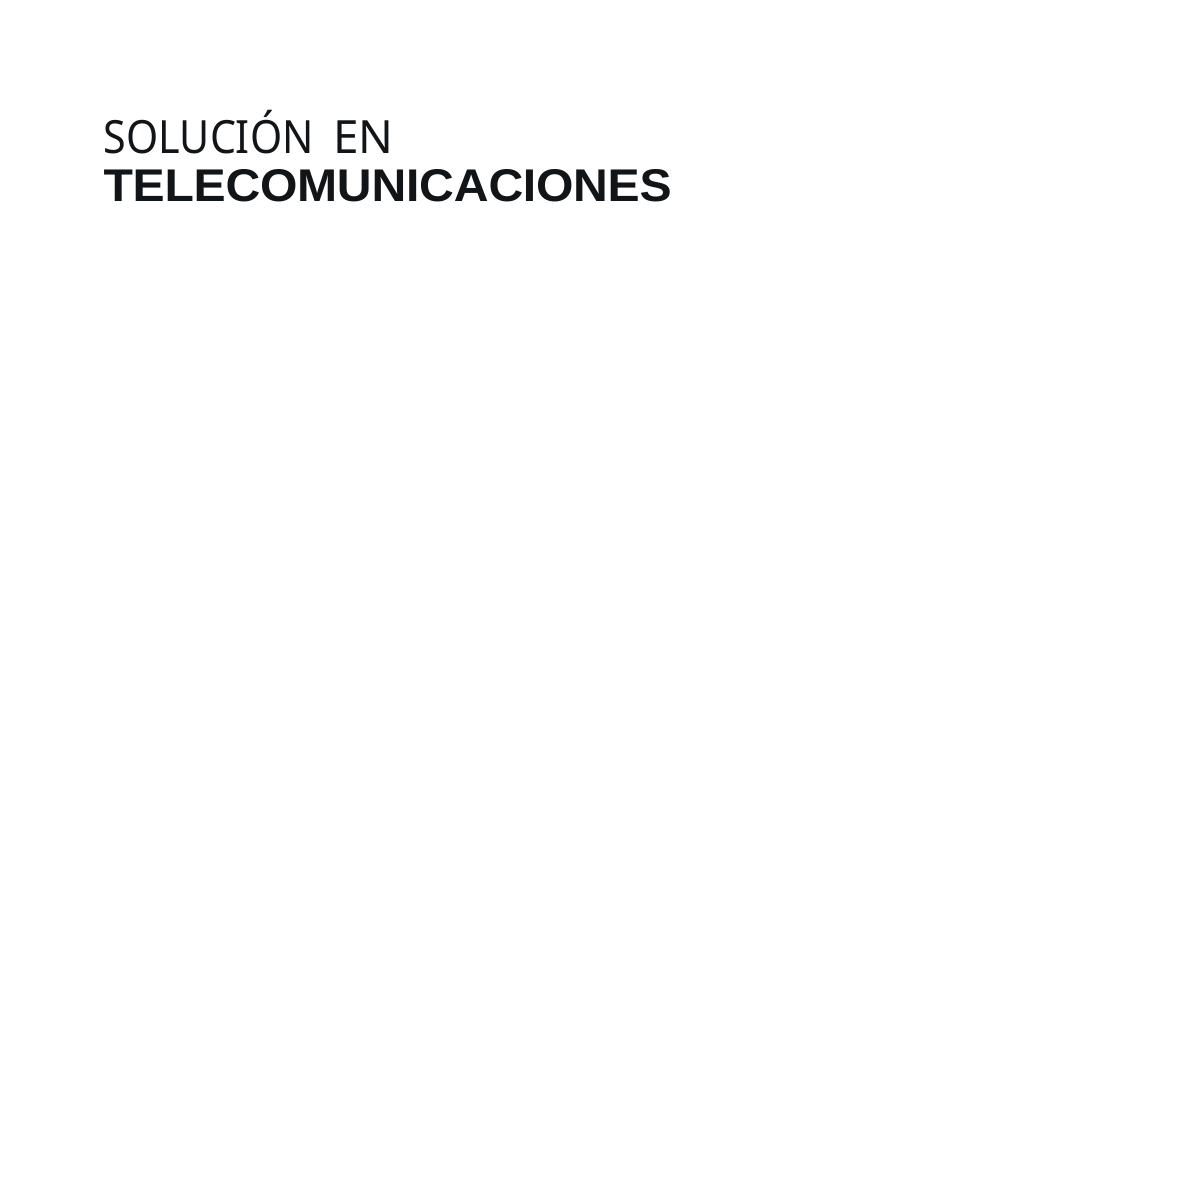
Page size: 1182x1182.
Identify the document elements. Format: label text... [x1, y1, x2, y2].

text SOLUCIÓN EN [103, 114, 1078, 163]
text TELECOMUNICACIONES [103, 163, 1078, 211]
